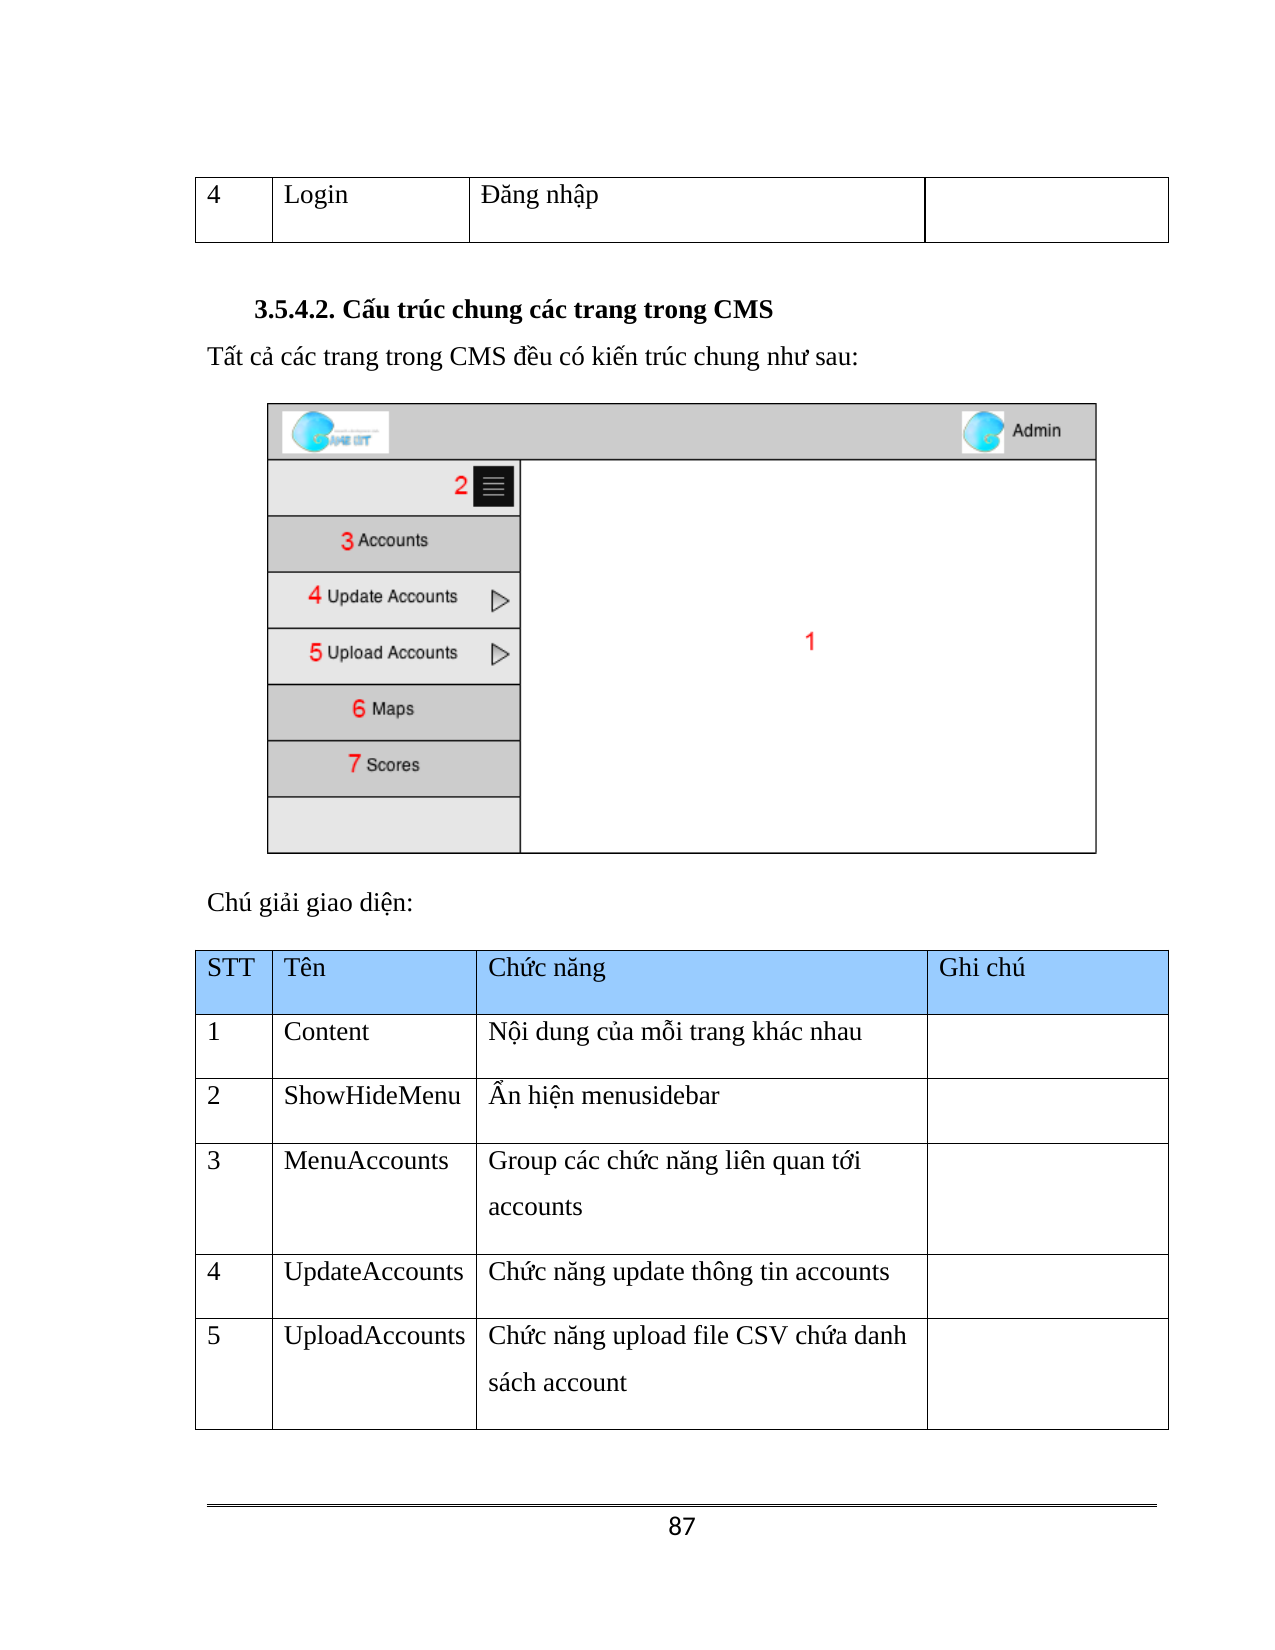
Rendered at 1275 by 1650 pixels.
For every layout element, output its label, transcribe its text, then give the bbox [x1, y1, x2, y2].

text Chú giải giao diện: [207, 886, 1157, 917]
table_cell Đăng nhập [470, 178, 924, 242]
table_cell [928, 1079, 1168, 1143]
table_cell [928, 1015, 1168, 1078]
table_cell Chức năng upload file CSV chứa danh sách account [477, 1319, 927, 1429]
table_cell 4 [196, 178, 272, 242]
subtitle Cấu trúc chung các trang trong CMS [254, 293, 1157, 324]
table_header STT [196, 951, 272, 1014]
table_cell [928, 1255, 1168, 1318]
table_cell [926, 178, 1168, 242]
table_cell 2 [196, 1079, 272, 1143]
table_cell 3 [196, 1144, 272, 1254]
table_header Chức năng [477, 951, 927, 1014]
table_cell Login [273, 178, 469, 242]
table_cell [928, 1144, 1168, 1254]
table_cell Chức năng update thông tin accounts [477, 1255, 927, 1318]
table_cell 1 [196, 1015, 272, 1078]
table_header Tên [273, 951, 476, 1014]
table_cell Nội dung của mỗi trang khác nhau [477, 1015, 927, 1078]
table_cell Content [273, 1015, 476, 1078]
table_cell UploadAccounts [273, 1319, 476, 1429]
table_cell UpdateAccounts [273, 1255, 476, 1318]
table_cell Group các chức năng liên quan tới accounts [477, 1144, 927, 1254]
table_cell ShowHideMenu [273, 1079, 476, 1143]
table_cell [928, 1319, 1168, 1429]
text Tất cả các trang trong CMS đều có kiến trúc chung như sau: [207, 340, 1157, 371]
picture [267, 403, 1097, 854]
table_cell 4 [196, 1255, 272, 1318]
table_header Ghi chú [928, 951, 1168, 1014]
table_cell MenuAccounts [273, 1144, 476, 1254]
table_cell Ẩn hiện menusidebar [477, 1079, 927, 1143]
table_cell 5 [196, 1319, 272, 1429]
